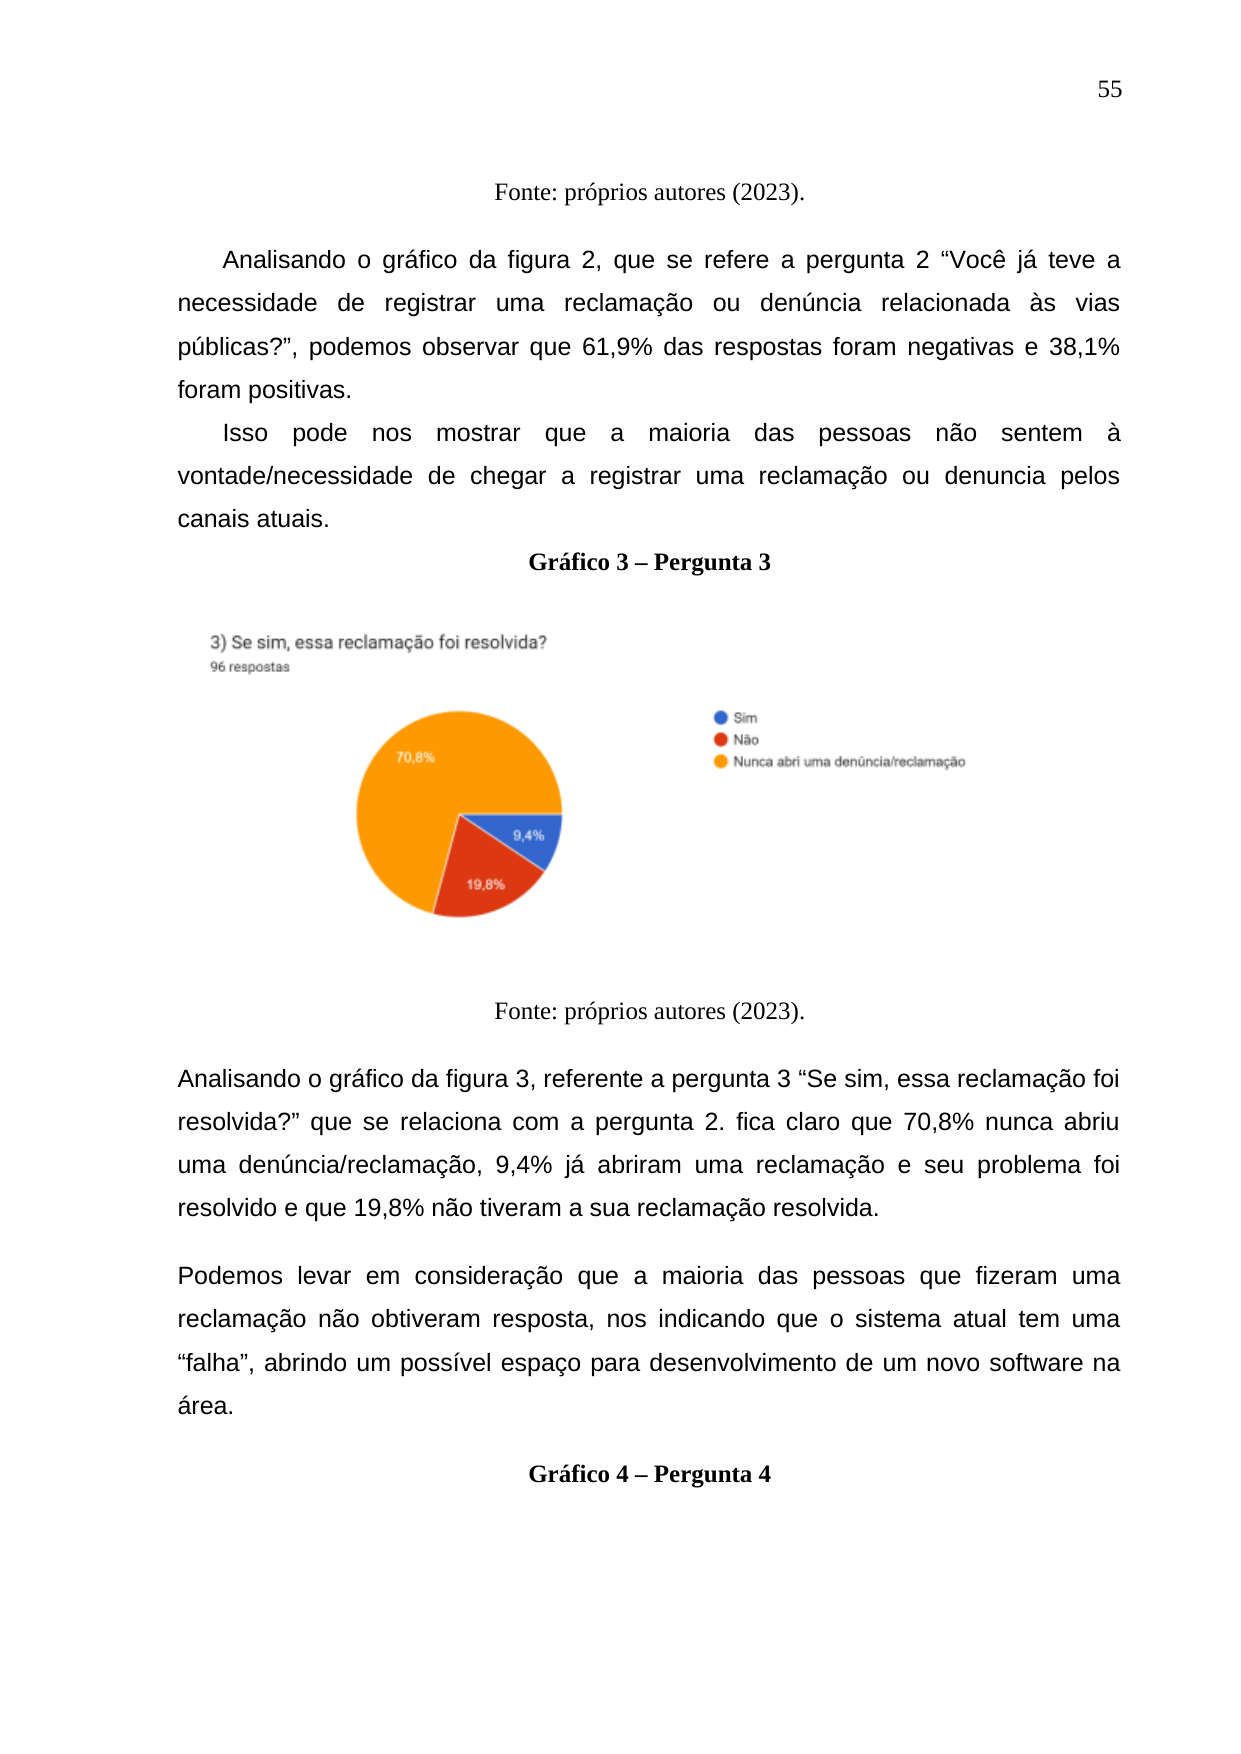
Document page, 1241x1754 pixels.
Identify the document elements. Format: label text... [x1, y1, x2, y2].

text Isso pode nos mostrar que a maioria das pessoas não sentem à vontade/necessidade de chegar a registrar uma reclamação ou denuncia pelos canais atuais. [177, 418, 1122, 533]
text Gráfico 4 – Pergunta 4 [177, 1459, 1122, 1488]
text Fonte: próprios autores (2023). [177, 996, 1122, 1024]
picture [183, 603, 1023, 957]
text Podemos levar em consideração que a maioria das pessoas que fizeram uma reclamação não obtiveram resposta, nos indicando que o sistema atual tem uma “falha”, abrindo um possível espaço para desenvolvimento de um novo software na área. [177, 1261, 1122, 1419]
text Gráfico 3 – Pergunta 3 [177, 547, 1122, 576]
text Analisando o gráfico da figura 3, referente a pergunta 3 “Se sim, essa reclamação foi resolvida?” que se relaciona com a pergunta 2. fica claro que 70,8% nunca abriu uma denúncia/reclamação, 9,4% já abriram uma reclamação e seu problema foi resolvido e que 19,8% não tiveram a sua reclamação resolvida. [177, 1064, 1122, 1222]
text Analisando o gráfico da figura 2, que se refere a pergunta 2 “Você já teve a necessidade de registrar uma reclamação ou denúncia relacionada às vias públicas?”, podemos observar que 61,9% das respostas foram negativas e 38,1% foram positivas. [177, 245, 1122, 403]
text Fonte: próprios autores (2023). [177, 177, 1122, 206]
